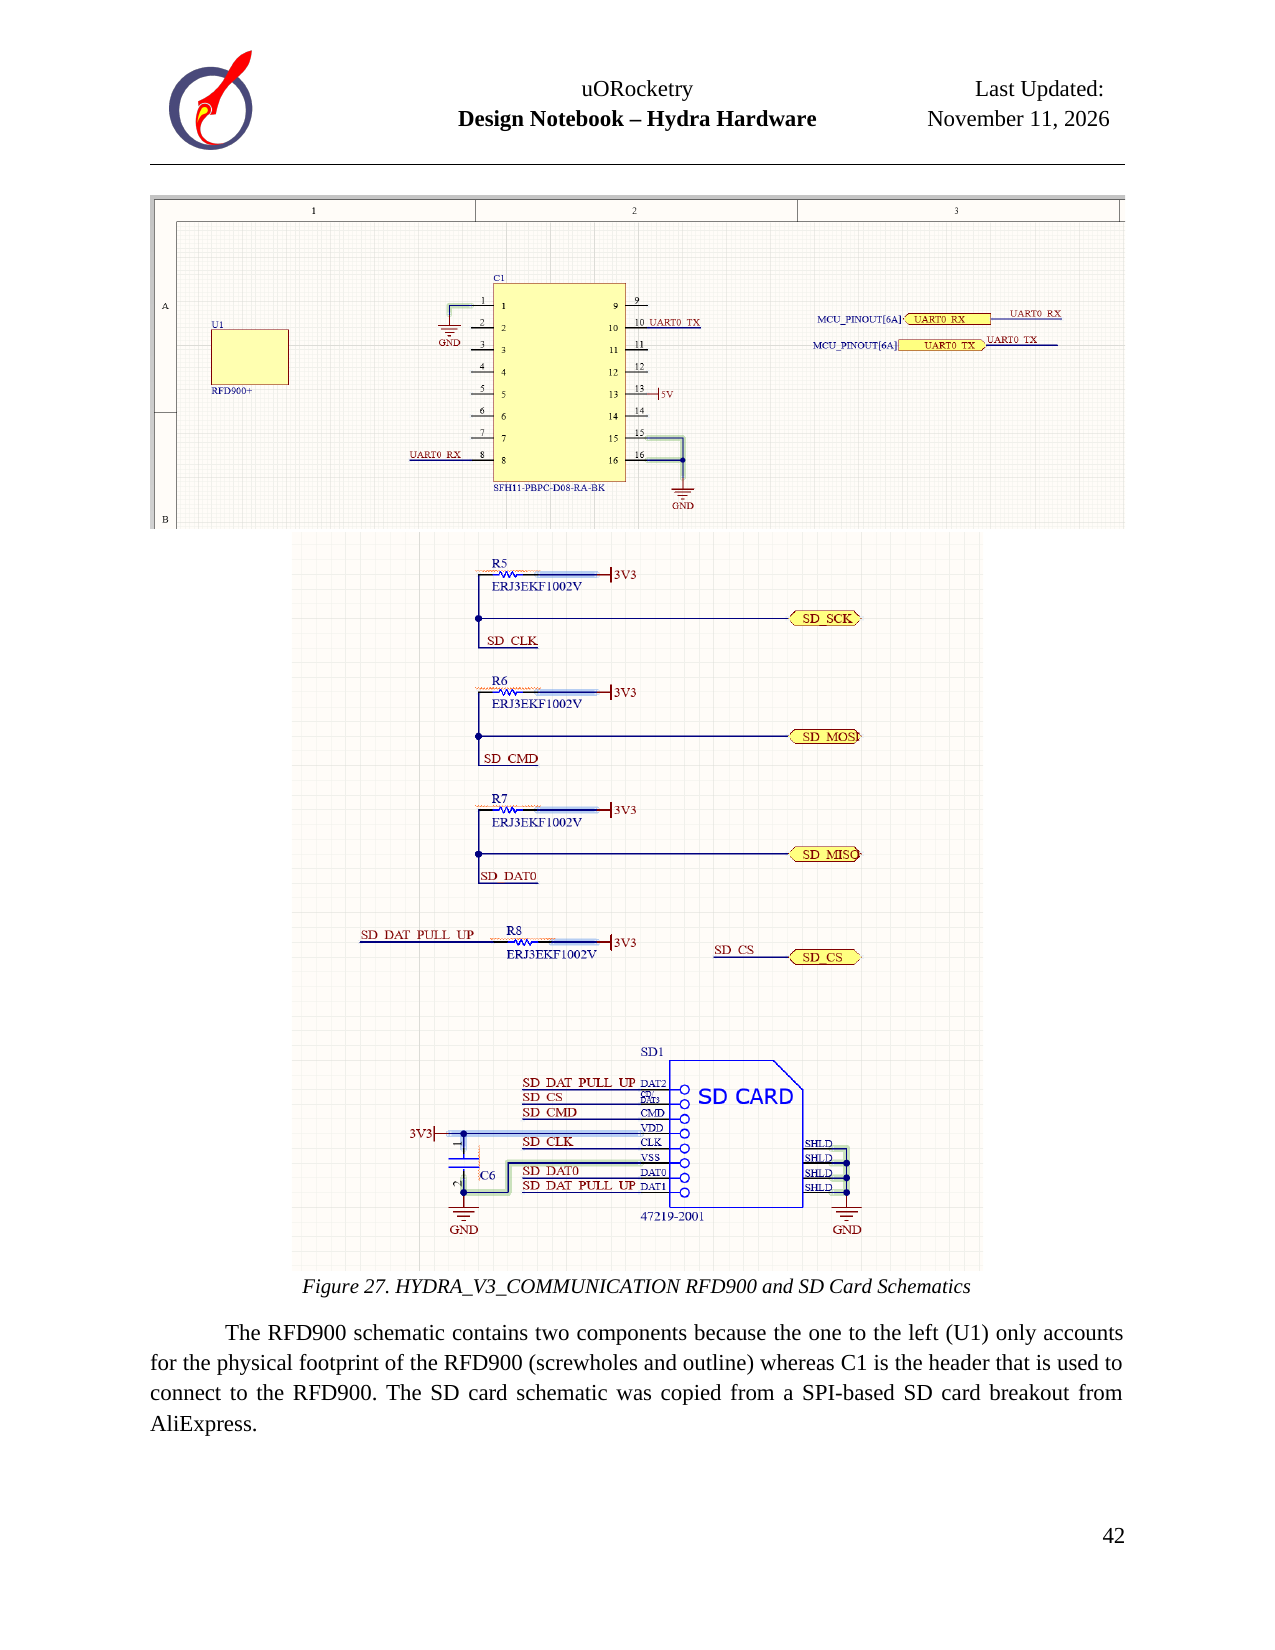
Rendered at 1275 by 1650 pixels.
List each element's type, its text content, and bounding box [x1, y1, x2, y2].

picture [291, 532, 984, 1271]
text The RFD900 schematic contains two components because the one to the left (U1) only accounts for the physical footprint of the RFD900 (screwholes and outline) whereas C1 is the header that is used to connect to the RFD900. The SD card schematic was copied from a SPI-based SD card breakout from AliExpress. [150, 1319, 1125, 1436]
picture [165, 46, 258, 152]
text Figure 27. HYDRA_V3_COMMUNICATION RFD900 and SD Card Schematics [150, 1274, 1125, 1298]
picture [150, 195, 1125, 529]
